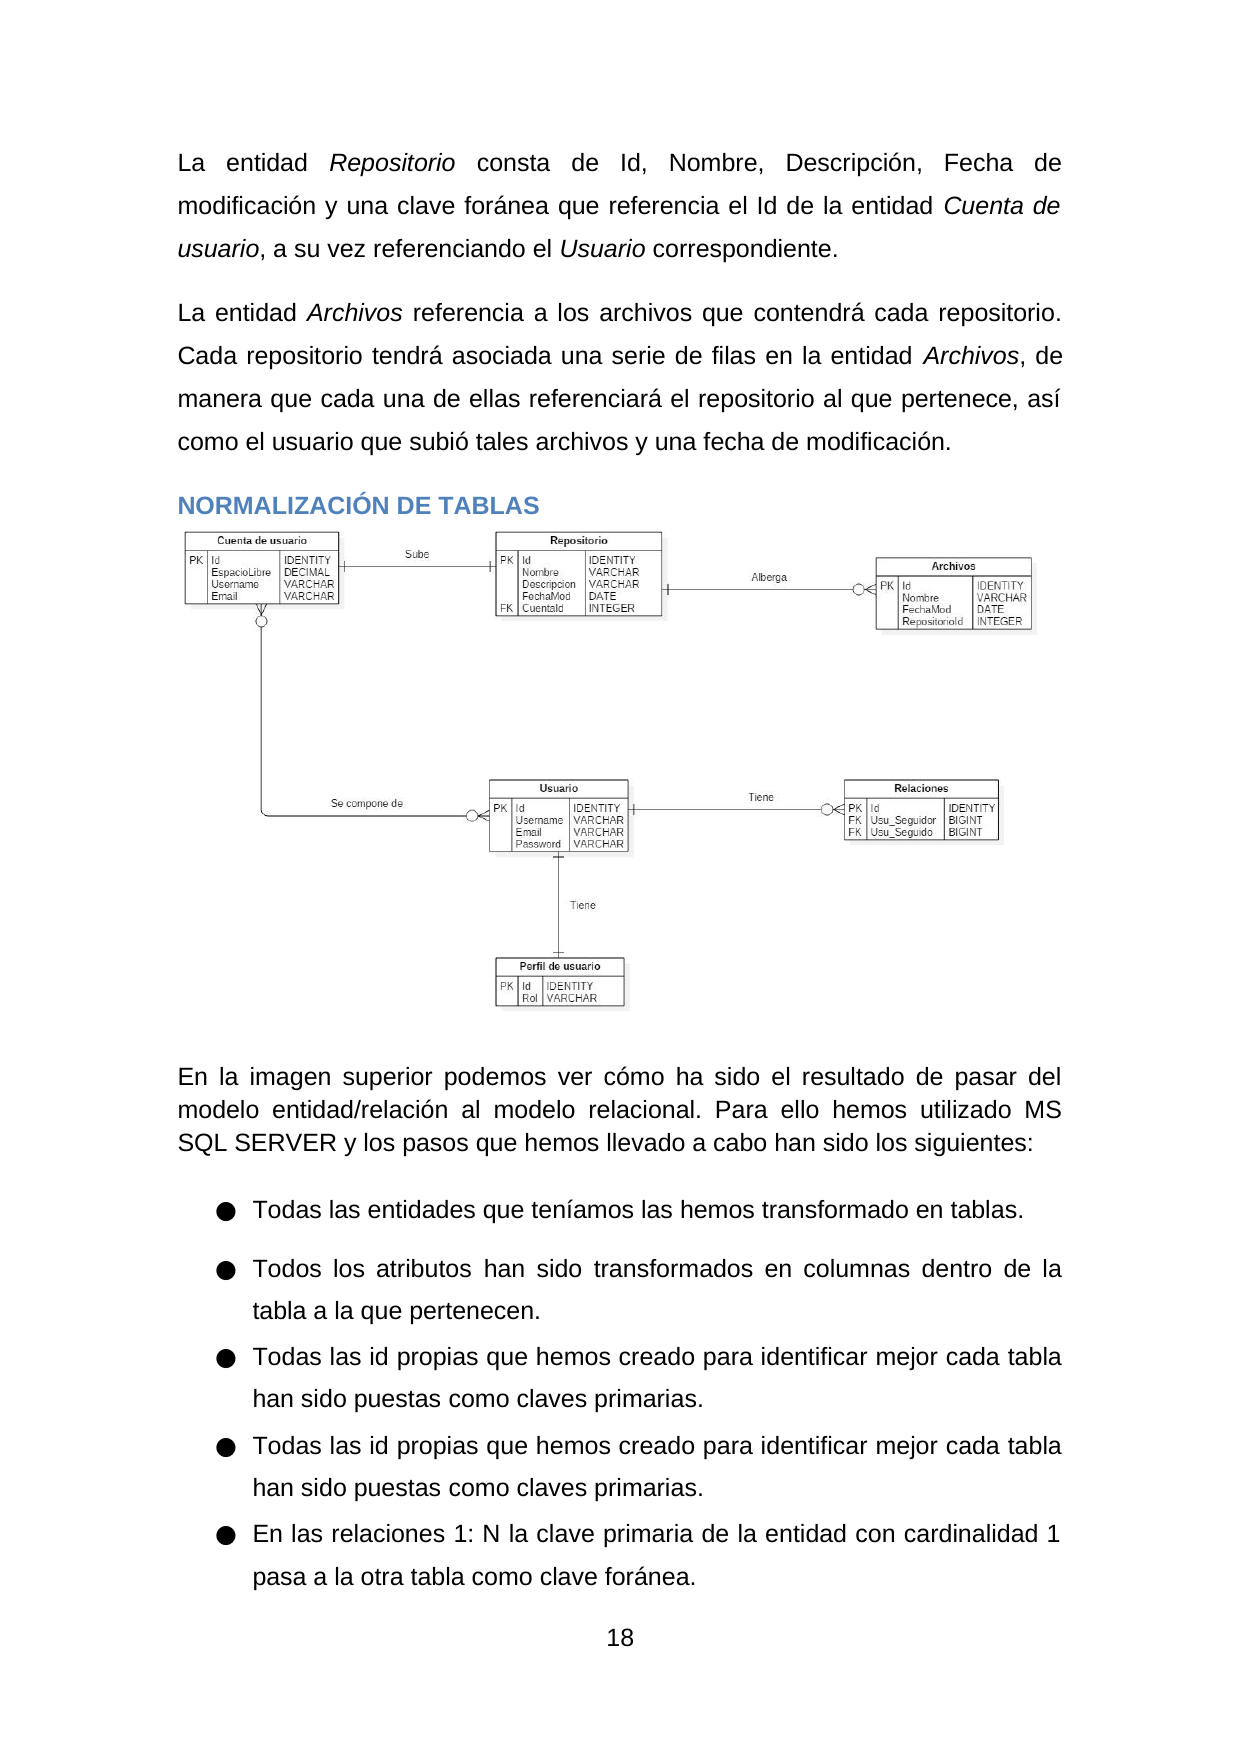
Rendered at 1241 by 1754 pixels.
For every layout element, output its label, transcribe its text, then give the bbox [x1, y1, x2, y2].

picture [177, 524, 1062, 1037]
list Todas las entidades que teníamos las hemos transformado en tablas. [215, 1181, 1063, 1233]
list Todas las id propias que hemos creado para identificar mejor cada tabla han sido puestas como claves primarias. [215, 1417, 1063, 1502]
list Todas las id propias que hemos creado para identificar mejor cada tabla han sido puestas como claves primarias. [215, 1329, 1063, 1413]
subtitle NORMALIZACIÓN DE TABLAS [177, 491, 1063, 520]
text En la imagen superior podemos ver cómo ha sido el resultado de pasar del modelo entidad/relación al modelo relacional. Para ello hemos utilizado MS SQL SERVER y los pasos que hemos llevado a cabo han sido los siguientes: [177, 1062, 1063, 1156]
list En las relaciones 1: N la clave primaria de la entidad con cardinalidad 1 pasa a la otra tabla como clave foránea. [215, 1506, 1063, 1590]
list Todos los atributos han sido transformados en columnas dentro de la tabla a la que pertenecen. [215, 1240, 1063, 1324]
text La entidad Archivos referencia a los archivos que contendrá cada repositorio. Cada repositorio tendrá asociada una serie de filas en la entidad Archivos, de manera que cada una de ellas referenciará el repositorio al que pertenece, así como el usuario que subió tales archivos y una fecha de modificación. [177, 298, 1063, 456]
text La entidad Repositorio consta de Id, Nombre, Descripción, Fecha de modificación y una clave foránea que referencia el Id de la entidad Cuenta de usuario, a su vez referenciando el Usuario correspondiente. [177, 148, 1063, 263]
